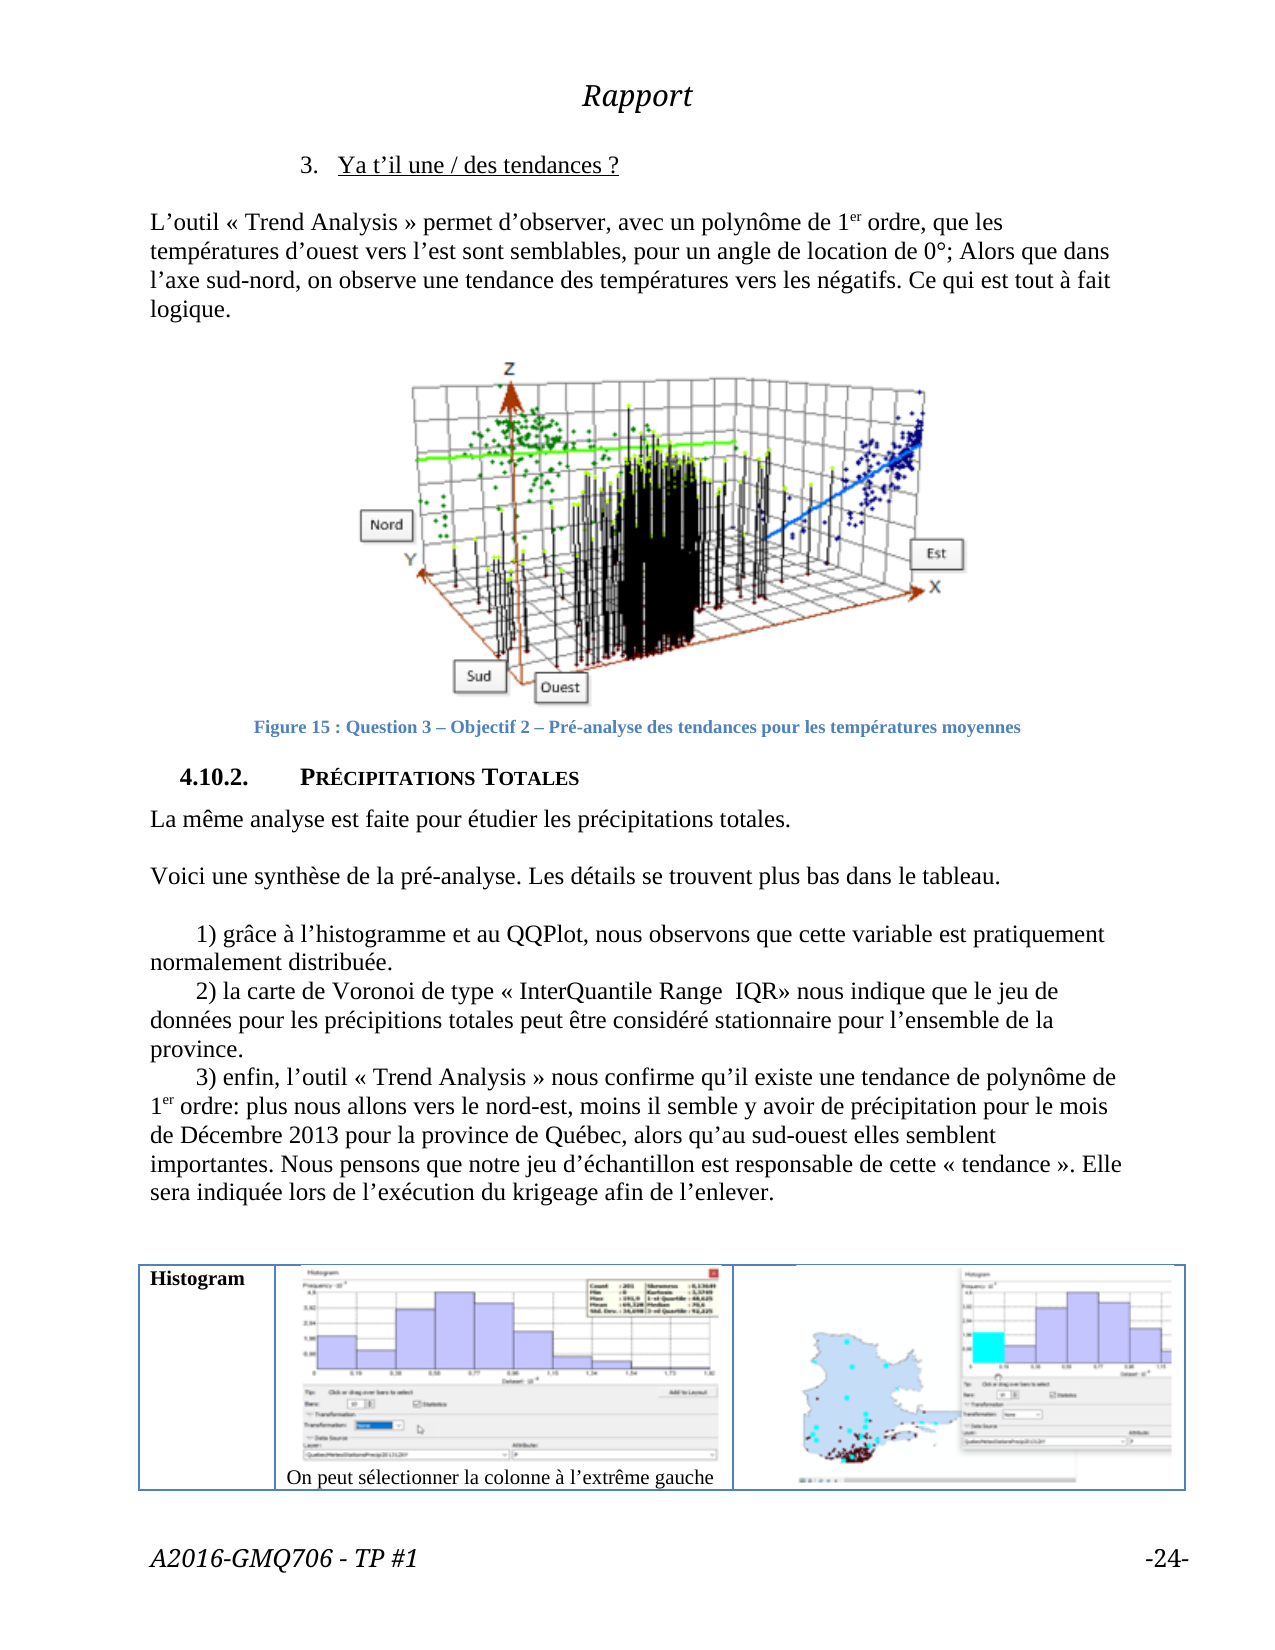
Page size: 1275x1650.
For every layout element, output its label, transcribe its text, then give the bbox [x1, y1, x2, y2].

table_header [734, 1266, 1184, 1489]
text 3) enfin, l’outil « Trend Analysis » nous confirme qu’il existe une tendance de polynôme de 1er ordre: plus nous allons vers le nord-est, moins il semble y avoir de précipitation pour le mois de Décembre 2013 pour la province de Québec, alors qu’au sud-ouest elles semblent importantes. Nous pensons que notre jeu d’échantillon est responsable de cette « tendance ». Elle sera indiquée lors de l’exécution du krigeage afin de l’enlever. [150, 1062, 1125, 1206]
text La même analyse est faite pour étudier les précipitations totales. [150, 804, 1125, 832]
subtitle Précipitations Totales [179, 762, 1125, 791]
list Ya t’il une / des tendances ? [300, 150, 1125, 179]
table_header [276, 1266, 732, 1489]
text L’outil « Trend Analysis » permet d’observer, avec un polynôme de 1er ordre, que les températures d’ouest vers l’est sont semblables, pour un angle de location de 0°; Alors que dans l’axe sud-nord, on observe une tendance des températures vers les négatifs. Ce qui est tout à fait logique. [150, 207, 1125, 322]
picture [796, 1265, 1175, 1486]
text 1) grâce à l’histogramme et au QQPlot, nous observons que cette variable est pratiquement normalement distribuée. [150, 919, 1125, 976]
text Voici une synthèse de la pré-analyse. Les détails se trouvent plus bas dans le tableau. [150, 861, 1125, 890]
text Figure 15 : Question 3 – Objectif 2 – Pré-analyse des tendances pour les températures moyennes [150, 716, 1125, 737]
text 2) la carte de Voronoi de type « InterQuantile Range IQR» nous indique que le jeu de données pour les précipitions totales peut être considéré stationnaire pour l’ensemble de la province. [150, 976, 1125, 1062]
picture [348, 322, 1002, 716]
table_header Histogram [140, 1266, 274, 1489]
picture [300, 1265, 722, 1465]
